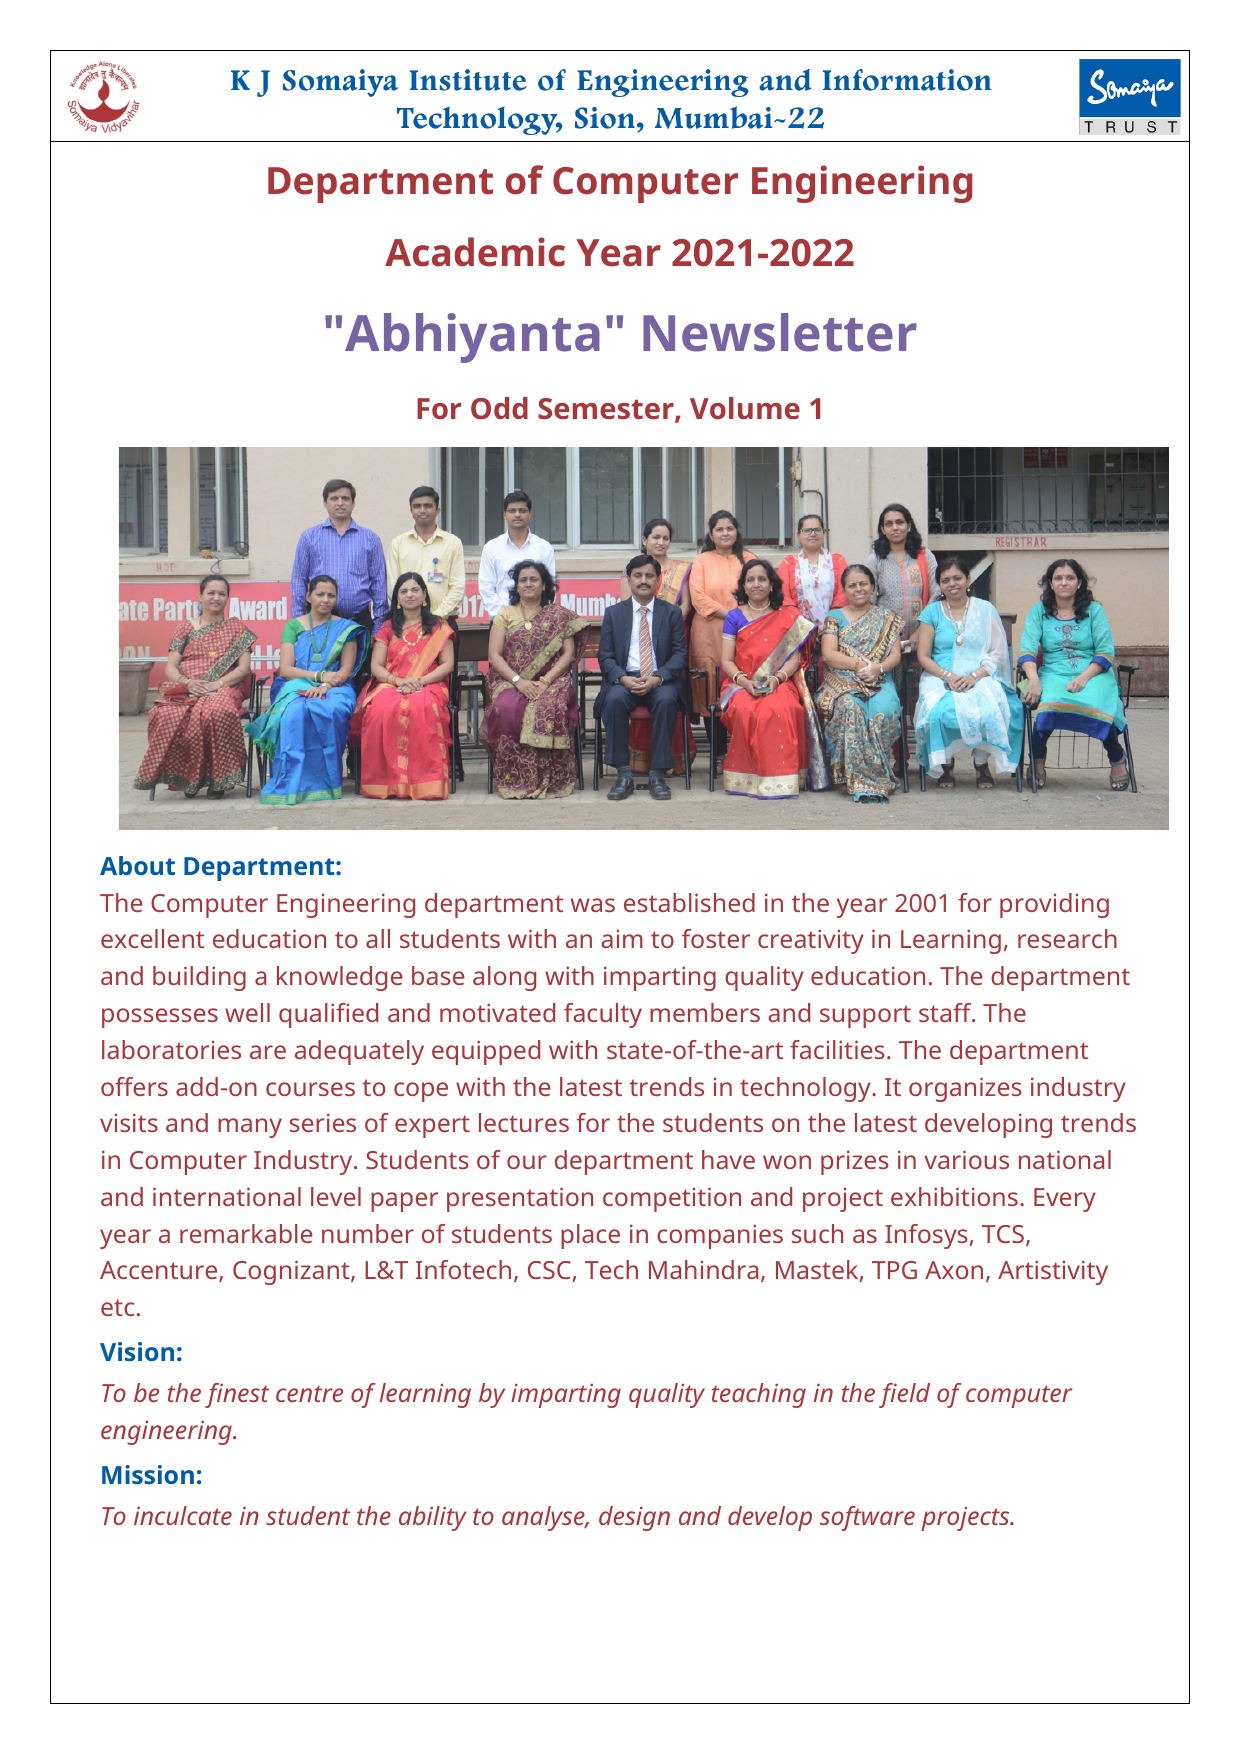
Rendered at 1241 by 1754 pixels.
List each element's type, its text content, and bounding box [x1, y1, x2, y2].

text Academic Year 2021-2022 [150, 226, 1090, 277]
picture [64, 59, 1181, 136]
text Vision: [100, 1335, 1140, 1369]
text The Computer Engineering department was established in the year 2001 for providing excellent education to all students with an aim to foster creativity in Learning, research and building a knowledge base along with imparting quality education. The department possesses well qualified and motivated faculty members and support staff. The laboratories are adequately equipped with state-of-the-art facilities. The department offers add-on courses to cope with the latest trends in technology. It organizes industry visits and many series of expert lectures for the students on the latest developing trends in Computer Industry. Students of our department have won prizes in various national and international level paper presentation competition and project exhibitions. Every year a remarkable number of students place in companies such as Infosys, TCS, Accenture, Cognizant, L&T Infotech, CSC, Tech Mahindra, Mastek, TPG Axon, Artistivity etc. [100, 885, 1140, 1324]
text For Odd Semester, Volume 1 [150, 388, 1090, 428]
text Mission: [100, 1458, 1140, 1492]
text To inculcate in student the ability to analyse, design and develop software projects. [100, 1499, 1140, 1533]
text Department of Computer Engineering [150, 154, 1090, 205]
text "Abhiyanta" Newsletter [150, 298, 1090, 366]
text To be the finest centre of learning by imparting quality teaching in the field of computer engineering. [100, 1376, 1140, 1447]
text About Department: [100, 848, 1140, 883]
picture [118, 447, 1169, 830]
